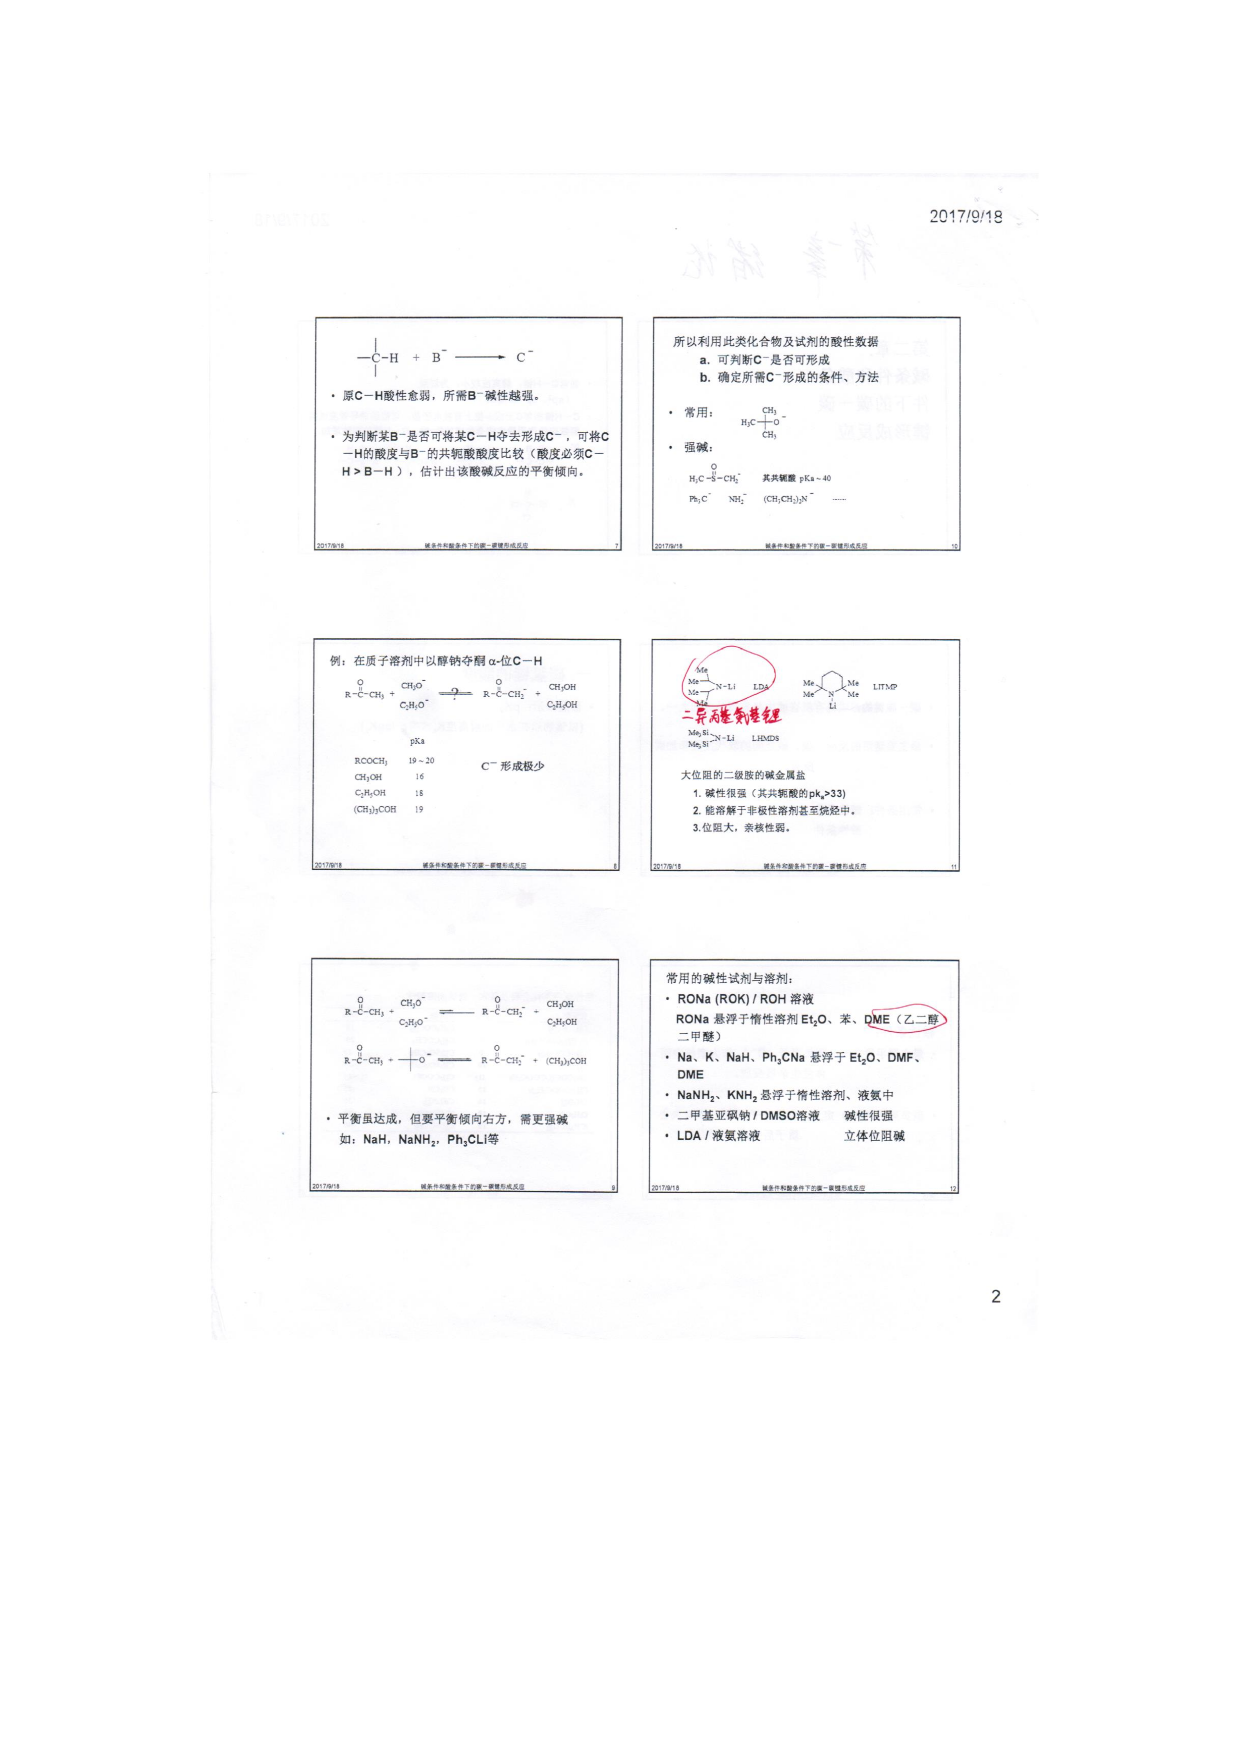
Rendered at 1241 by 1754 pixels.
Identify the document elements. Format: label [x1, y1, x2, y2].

picture [187, 162, 1053, 1352]
